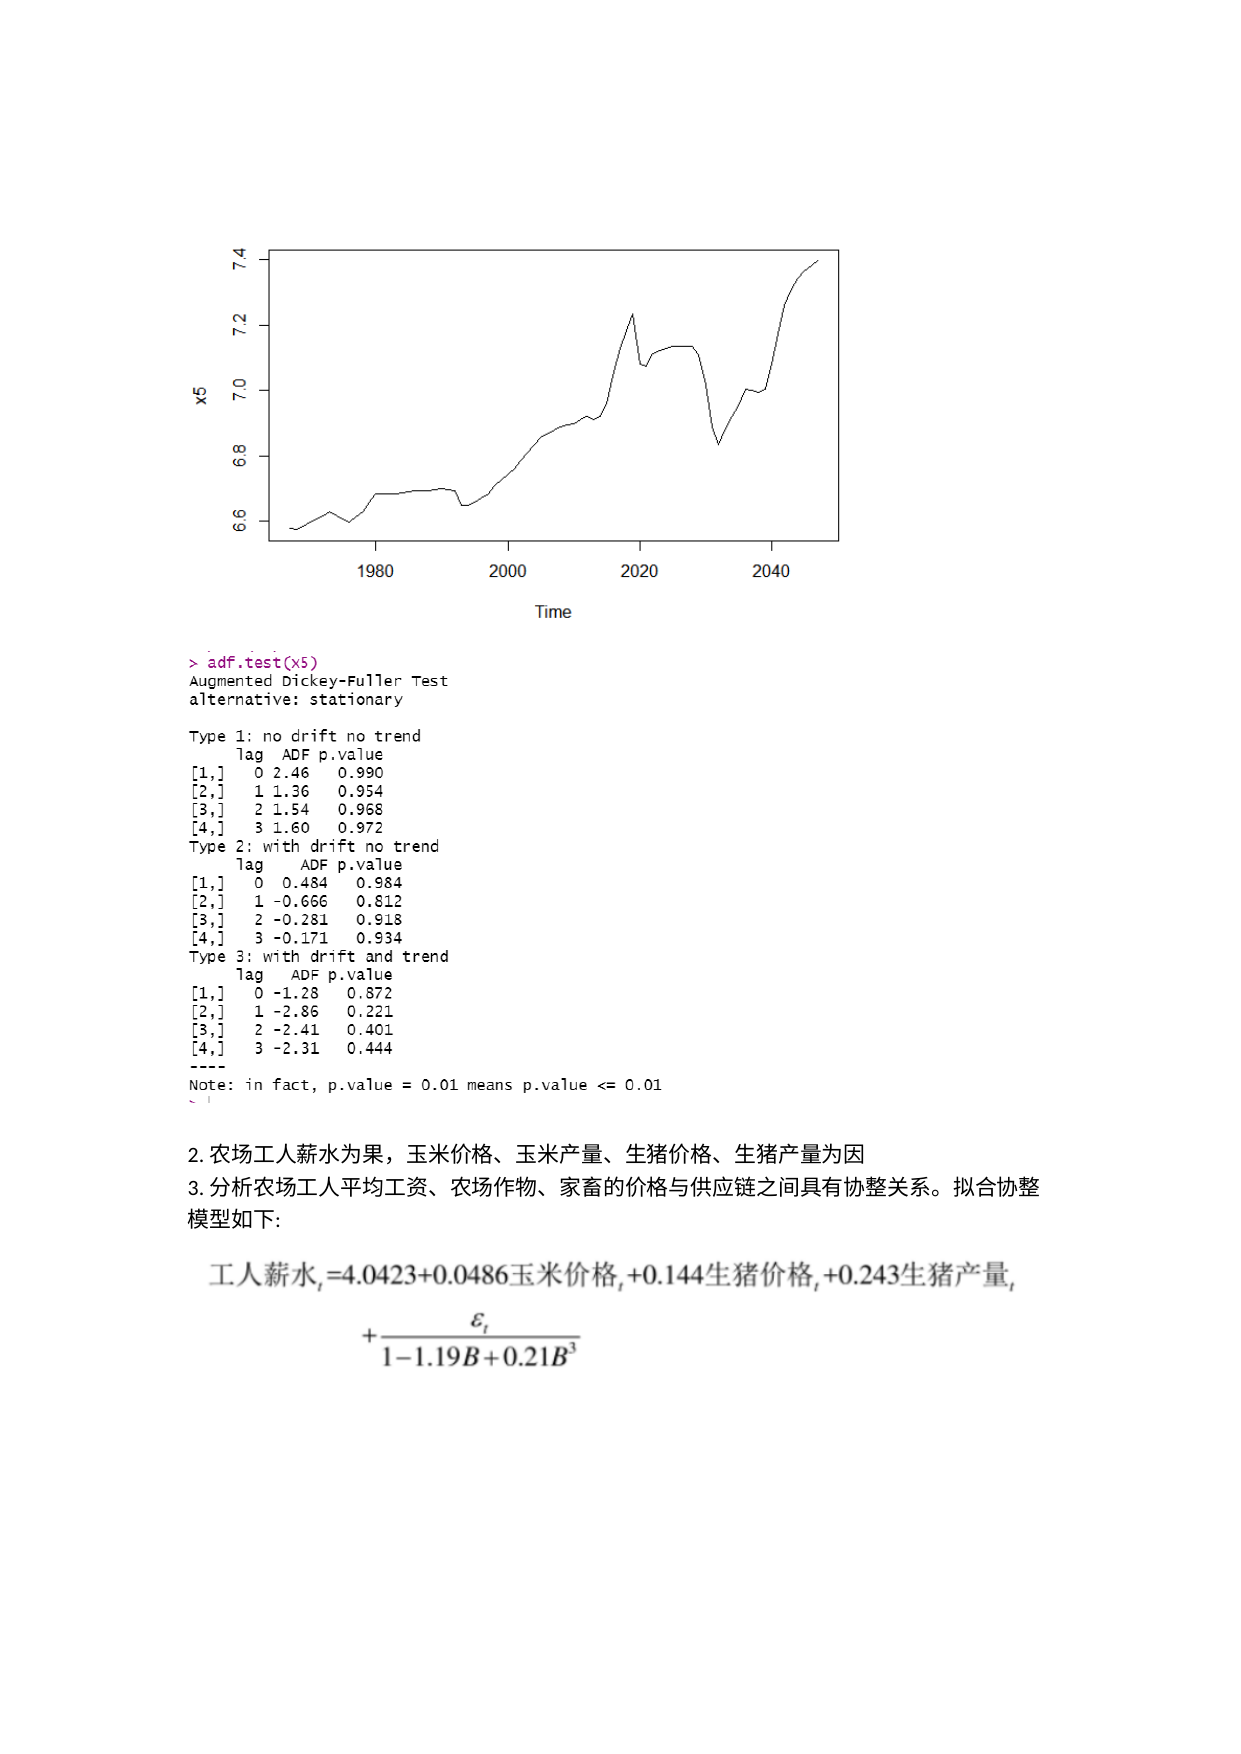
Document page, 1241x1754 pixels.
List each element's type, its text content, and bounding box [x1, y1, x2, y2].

list 农场工人薪水为果，玉米价格、玉米产量、生猪价格、生猪产量为因 [187, 1137, 1053, 1169]
picture [187, 1237, 1053, 1395]
picture [187, 651, 680, 1103]
list 分析农场工人平均工资、农场作物、家畜的价格与供应链之间具有协整关系。拟合协整模型如下: [187, 1169, 1053, 1234]
picture [187, 168, 880, 643]
